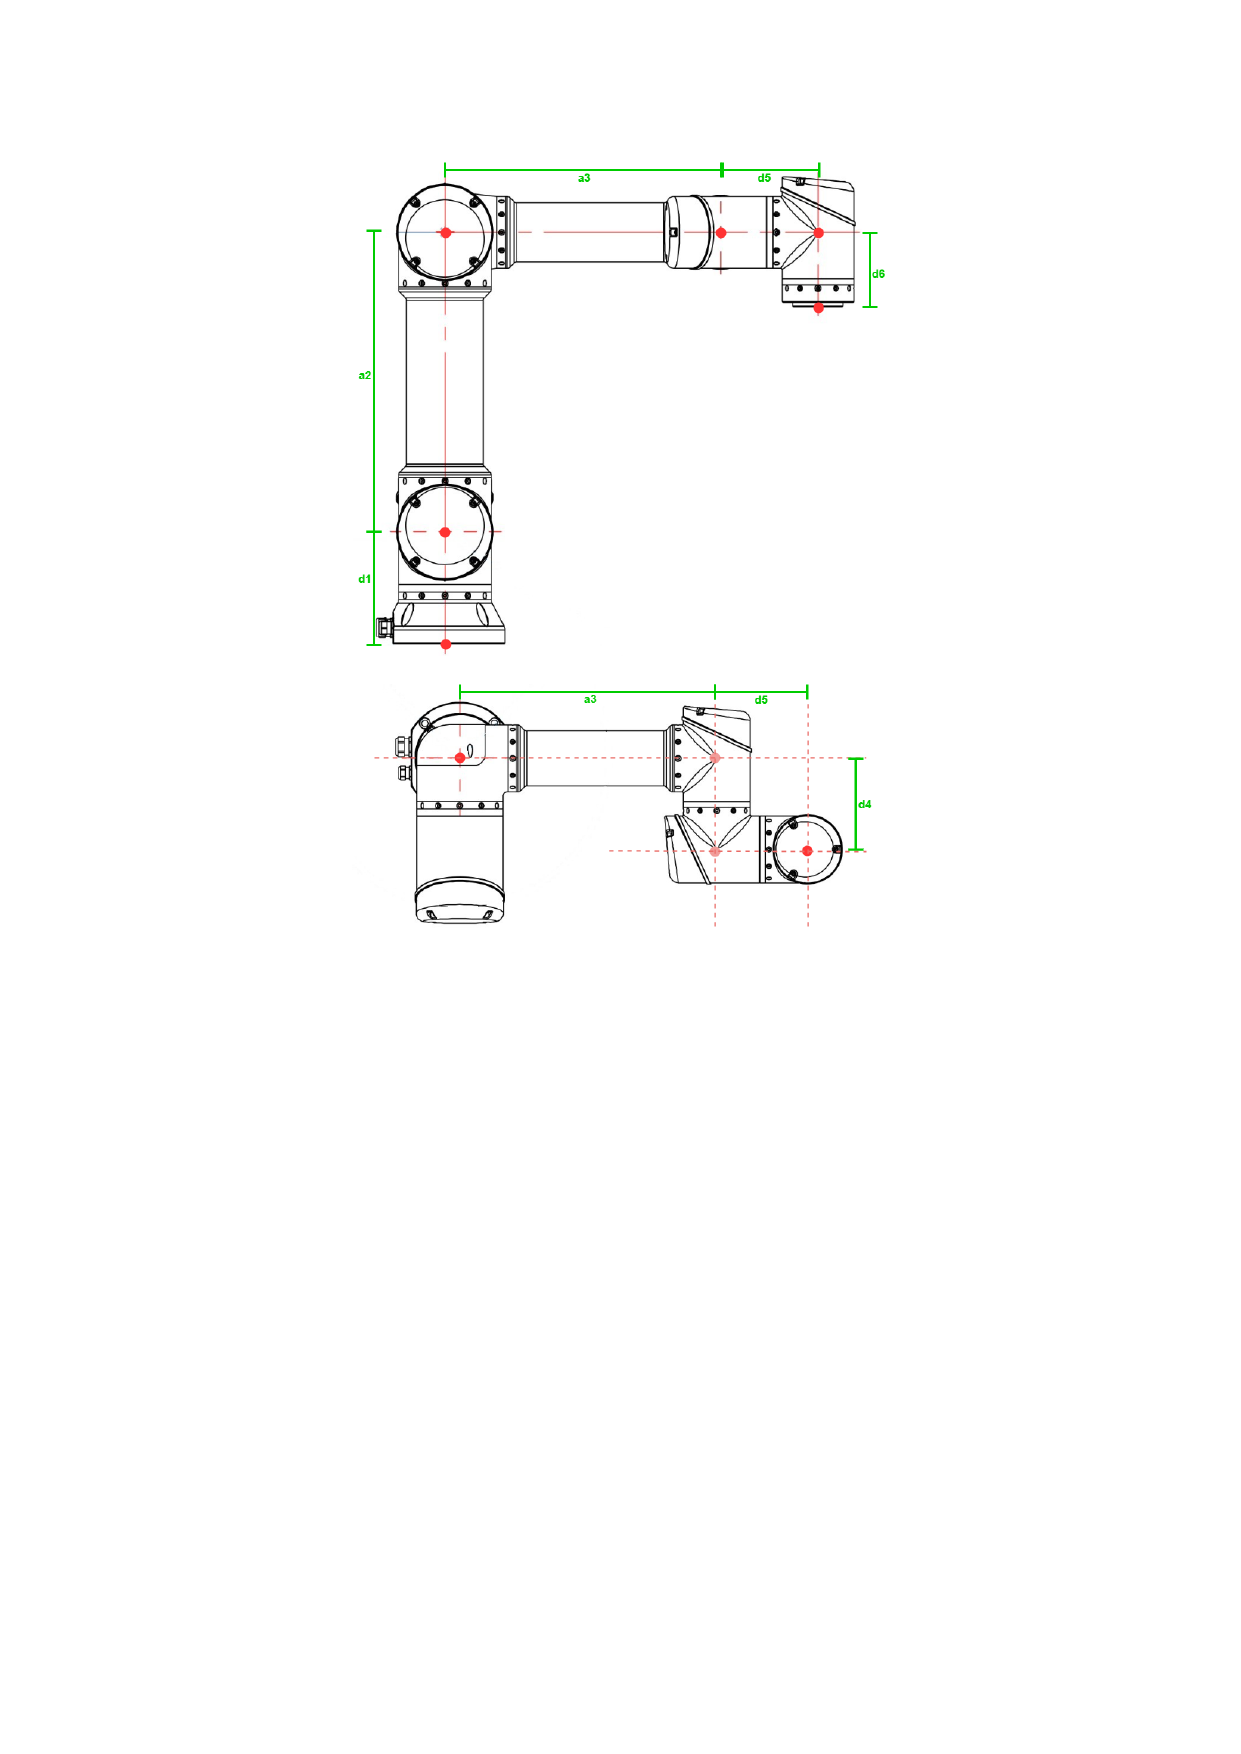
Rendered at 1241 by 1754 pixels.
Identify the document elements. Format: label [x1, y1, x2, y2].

picture [352, 162, 889, 944]
